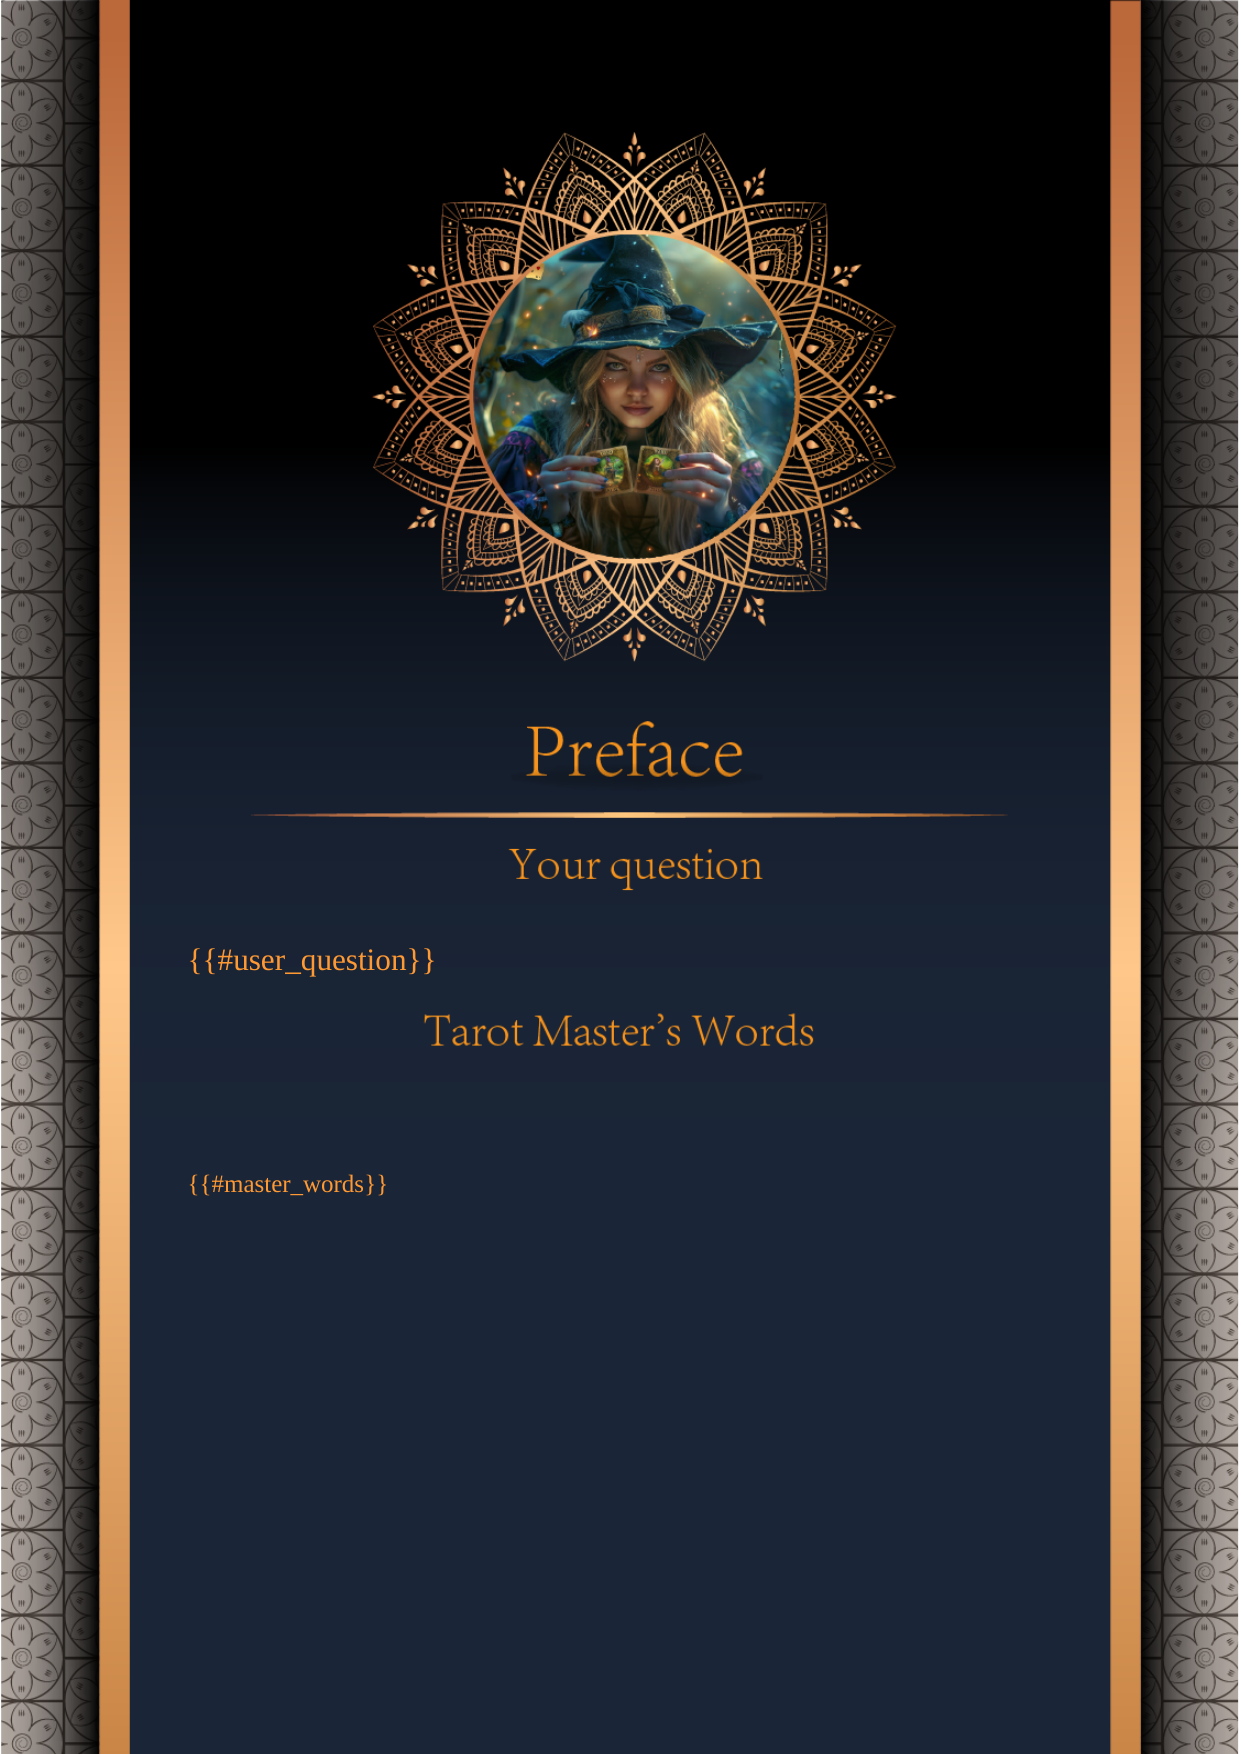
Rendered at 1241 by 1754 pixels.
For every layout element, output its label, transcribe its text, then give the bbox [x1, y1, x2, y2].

picture [0, 0, 1239, 1754]
table_header {{#user_question}} [176, 941, 1007, 1059]
table_header {{#master_words}} [176, 1169, 1007, 1465]
